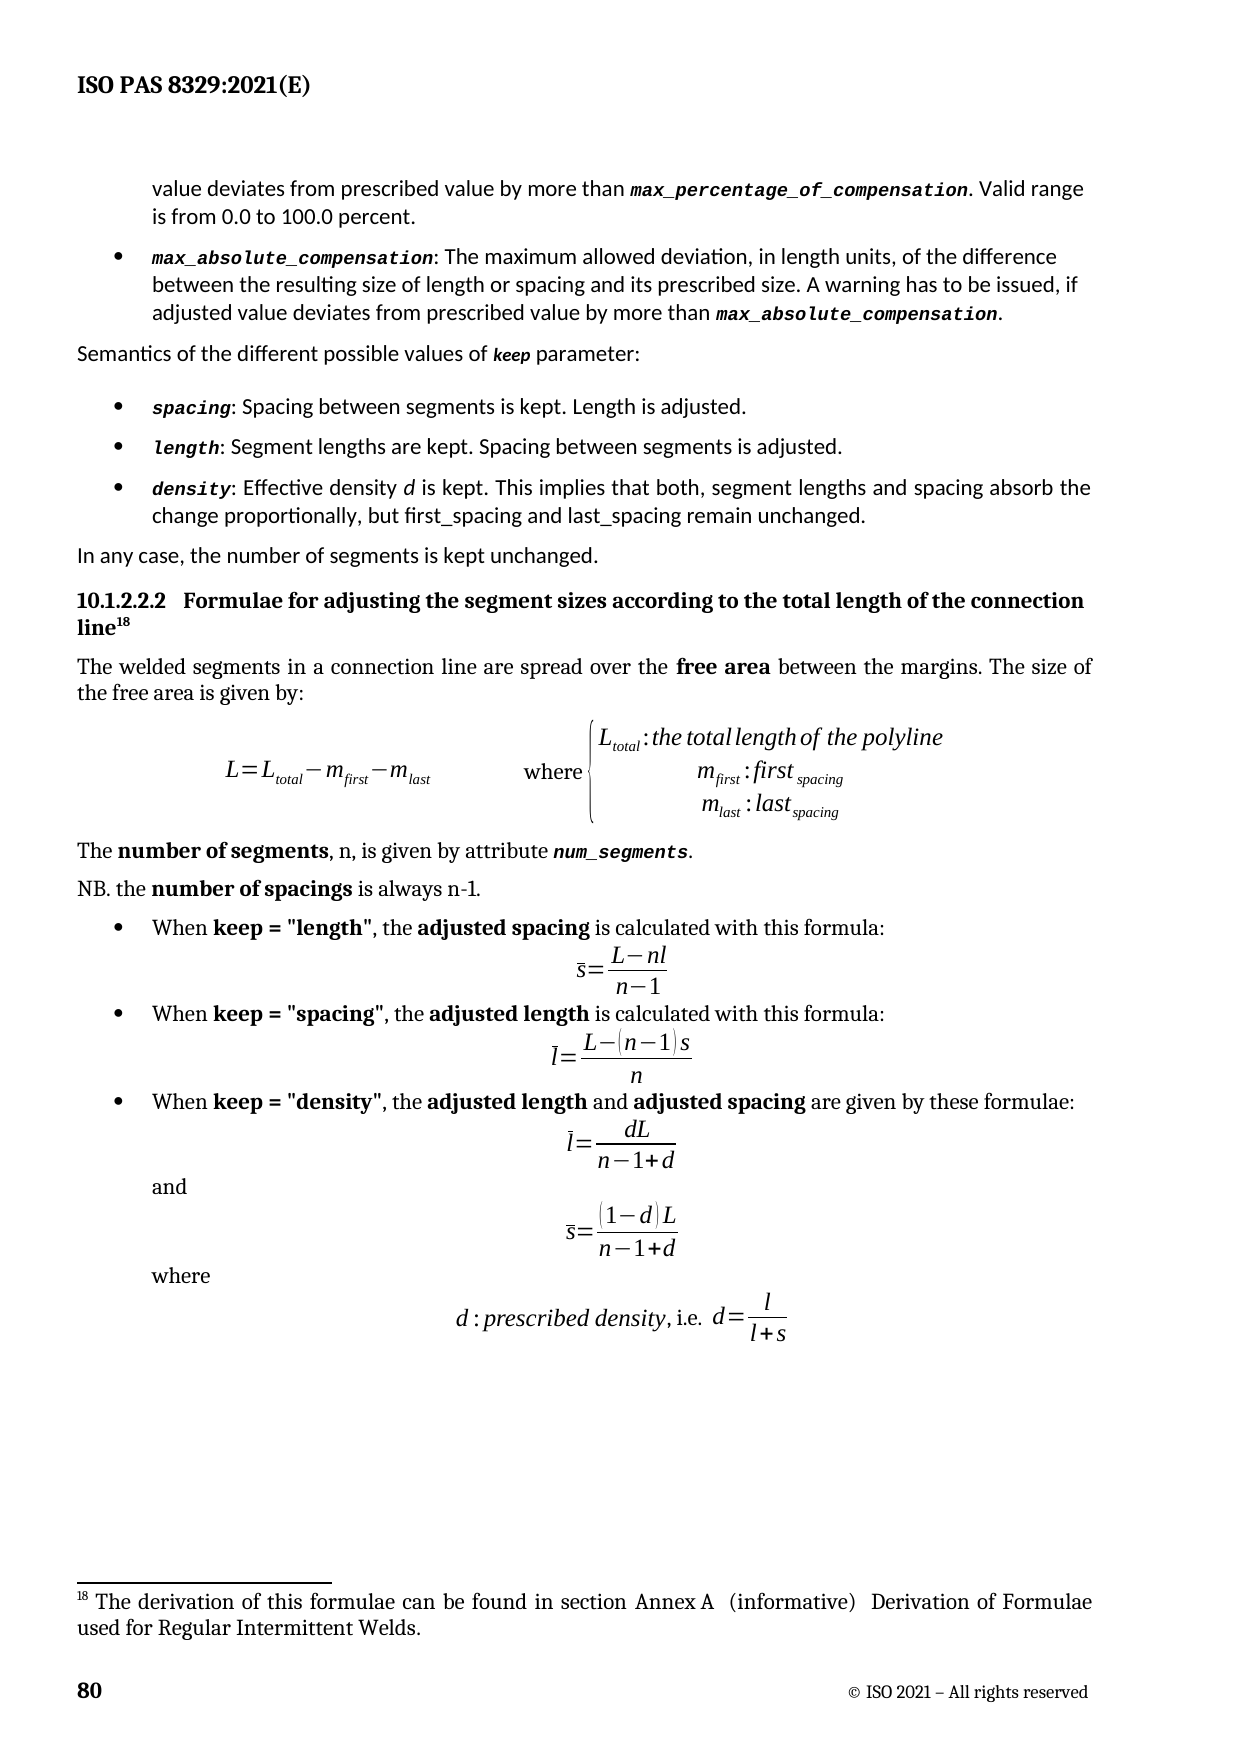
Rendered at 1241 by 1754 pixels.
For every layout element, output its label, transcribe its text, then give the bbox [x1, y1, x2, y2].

list density: Effective density d is kept. This implies that both, segment lengths and spacing absorb the change proportionally, but first_spacing and last_spacing remain unchanged. [114, 473, 1092, 529]
list When keep = "spacing", the adjusted length is calculated with this formula: [114, 1000, 1092, 1027]
text NB. the number of spacings is always n-1. [77, 876, 1092, 903]
list max_absolute_compensation: The maximum allowed deviation, in length units, of the difference between the resulting size of length or spacing and its prescribed size. A warning has to be issued, if adjusted value deviates from prescribed value by more than max_absolute_compensation. [114, 242, 1092, 326]
text In any case, the number of segments is kept unchanged. [77, 542, 1092, 569]
text The welded segments in a connection line are spread over the free area between the margins. The size of the free area is given by: [77, 653, 1092, 706]
text where [77, 719, 1092, 825]
subtitle Formulae for adjusting the segment sizes according to the total length of the connection line [77, 588, 1092, 641]
text Semantics of the different possible values of keep parameter: [77, 339, 1092, 367]
list When keep = "density", the adjusted length and adjusted spacing are given by these formulae: [114, 1089, 1092, 1115]
text The number of segments, n, is given by attribute num_segments. [77, 837, 1092, 864]
list When keep = "length", the adjusted spacing is calculated with this formula: [114, 915, 1092, 941]
list length: Segment lengths are kept. Spacing between segments is adjusted. [114, 432, 1092, 461]
list , i.e. [152, 1289, 1092, 1348]
list spacing: Spacing between segments is kept. Length is adjusted. [114, 392, 1092, 420]
list and [152, 1174, 1092, 1200]
list where [152, 1262, 1092, 1289]
